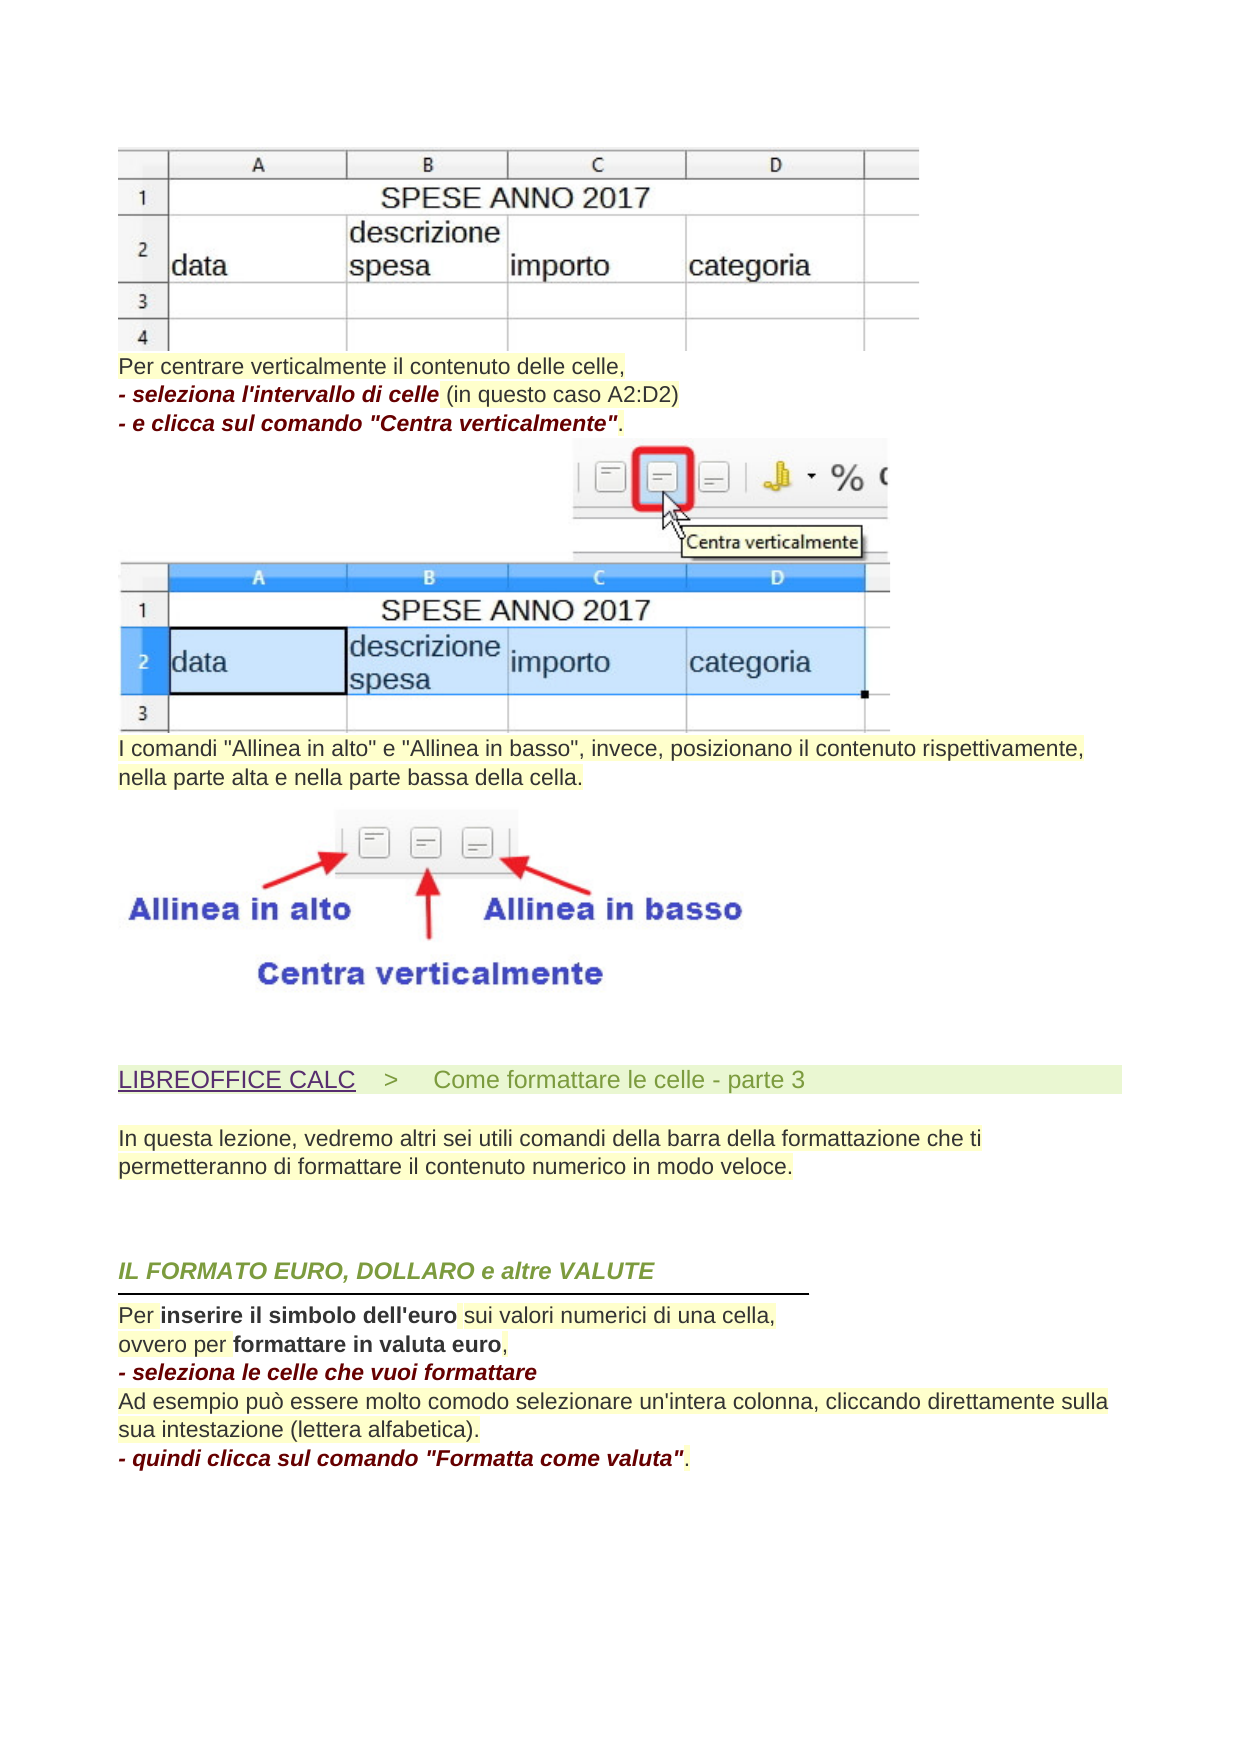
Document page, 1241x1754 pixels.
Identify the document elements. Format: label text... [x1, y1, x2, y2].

subtitle IL FORMATO EURO, DOLLARO e altre VALUTE [118, 1257, 809, 1293]
picture [118, 438, 890, 733]
subtitle LIBREOFFICE CALC > Come formattare le celle - parte 3 [118, 1065, 1122, 1094]
picture [118, 147, 920, 351]
text In questa lezione, vedremo altri sei utili comandi della barra della formattazione che ti permetteranno di formattare il contenuto numerico in modo veloce. [118, 1096, 1122, 1238]
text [118, 148, 1122, 1001]
picture [118, 792, 750, 1002]
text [118, 1302, 1122, 1471]
